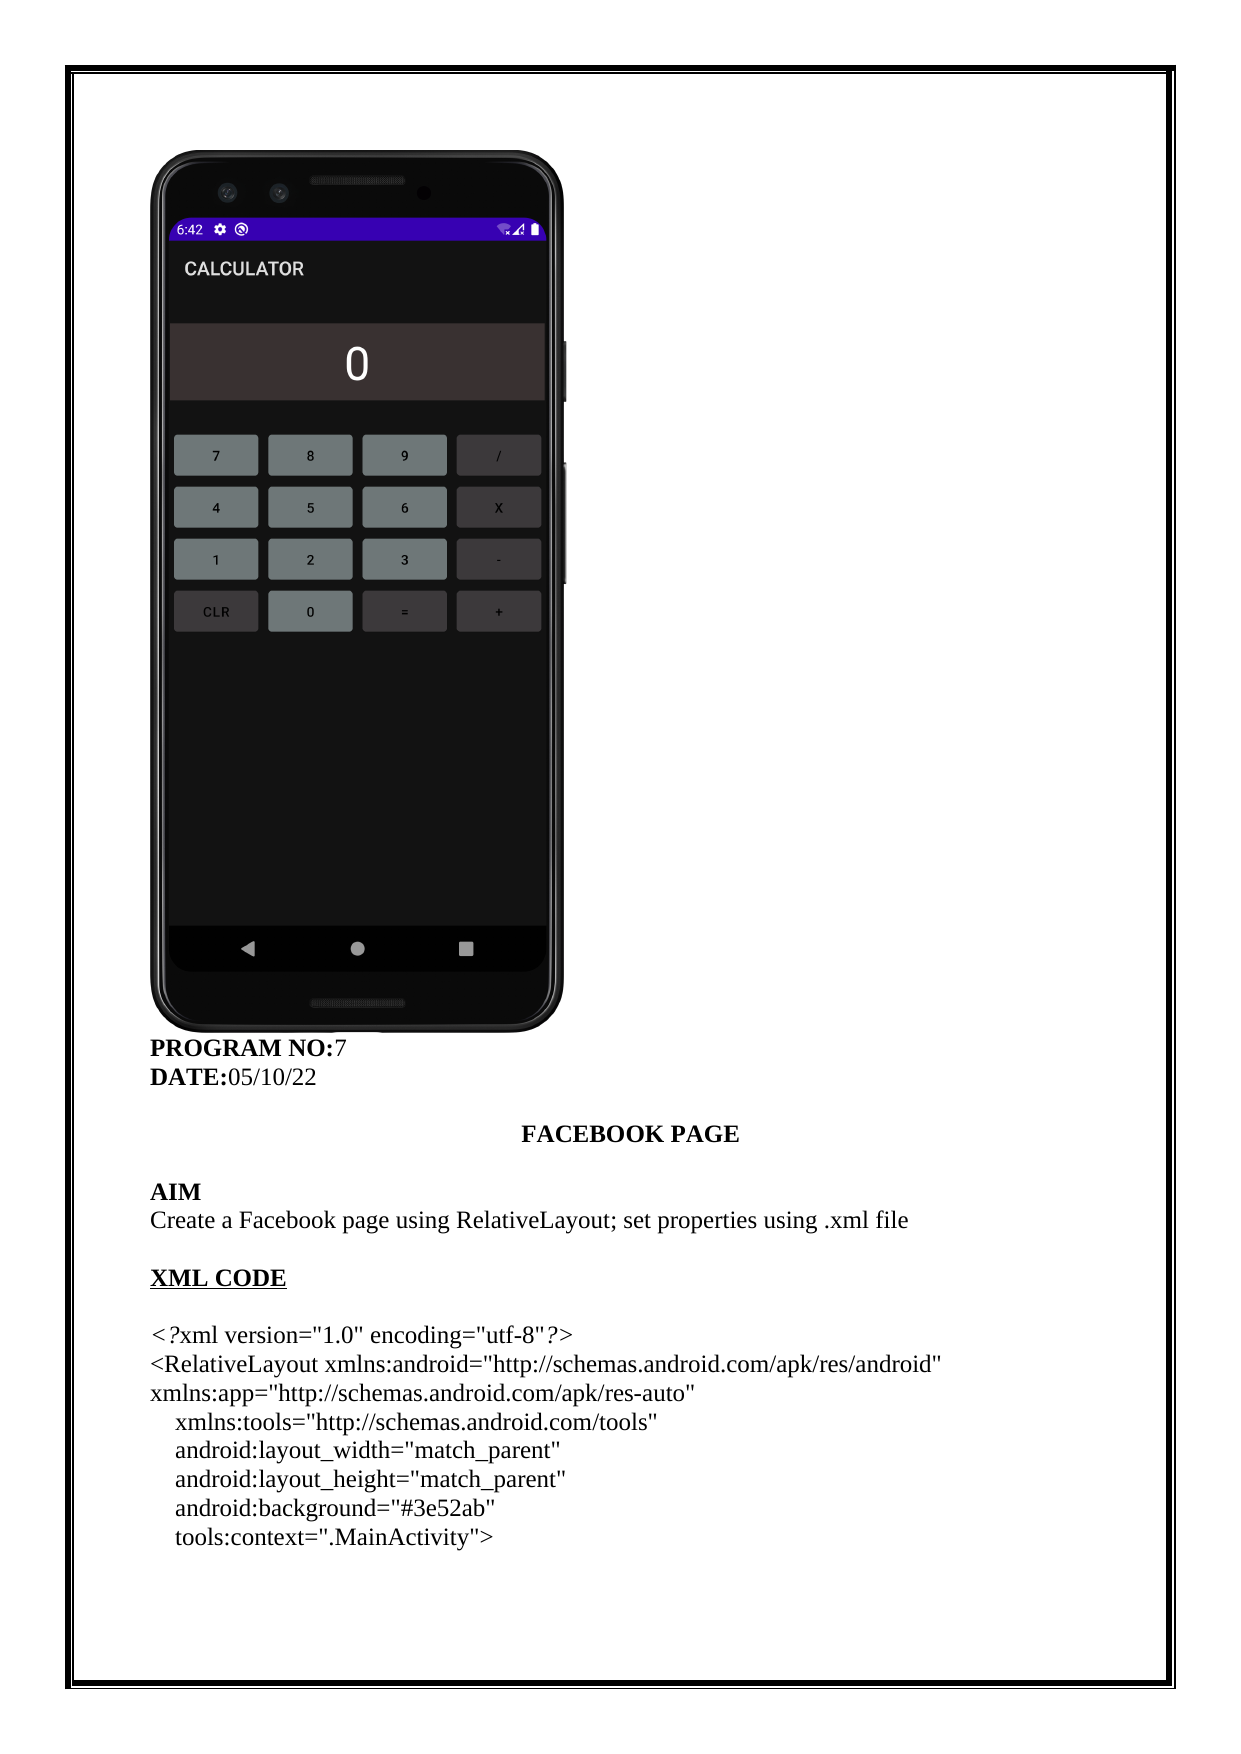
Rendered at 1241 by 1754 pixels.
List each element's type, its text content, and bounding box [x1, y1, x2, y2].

text DATE:05/10/22 [150, 1062, 1090, 1090]
text PROGRAM NO:7 [150, 1033, 1090, 1062]
text Create a Facebook page using RelativeLayout; set properties using .xml file [150, 1205, 1090, 1234]
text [150, 1320, 1090, 1579]
picture [150, 150, 567, 1033]
text XML CODE [150, 1263, 1090, 1292]
text FACEBOOK PAGE [150, 1119, 1090, 1148]
text AIM [150, 1177, 1090, 1205]
